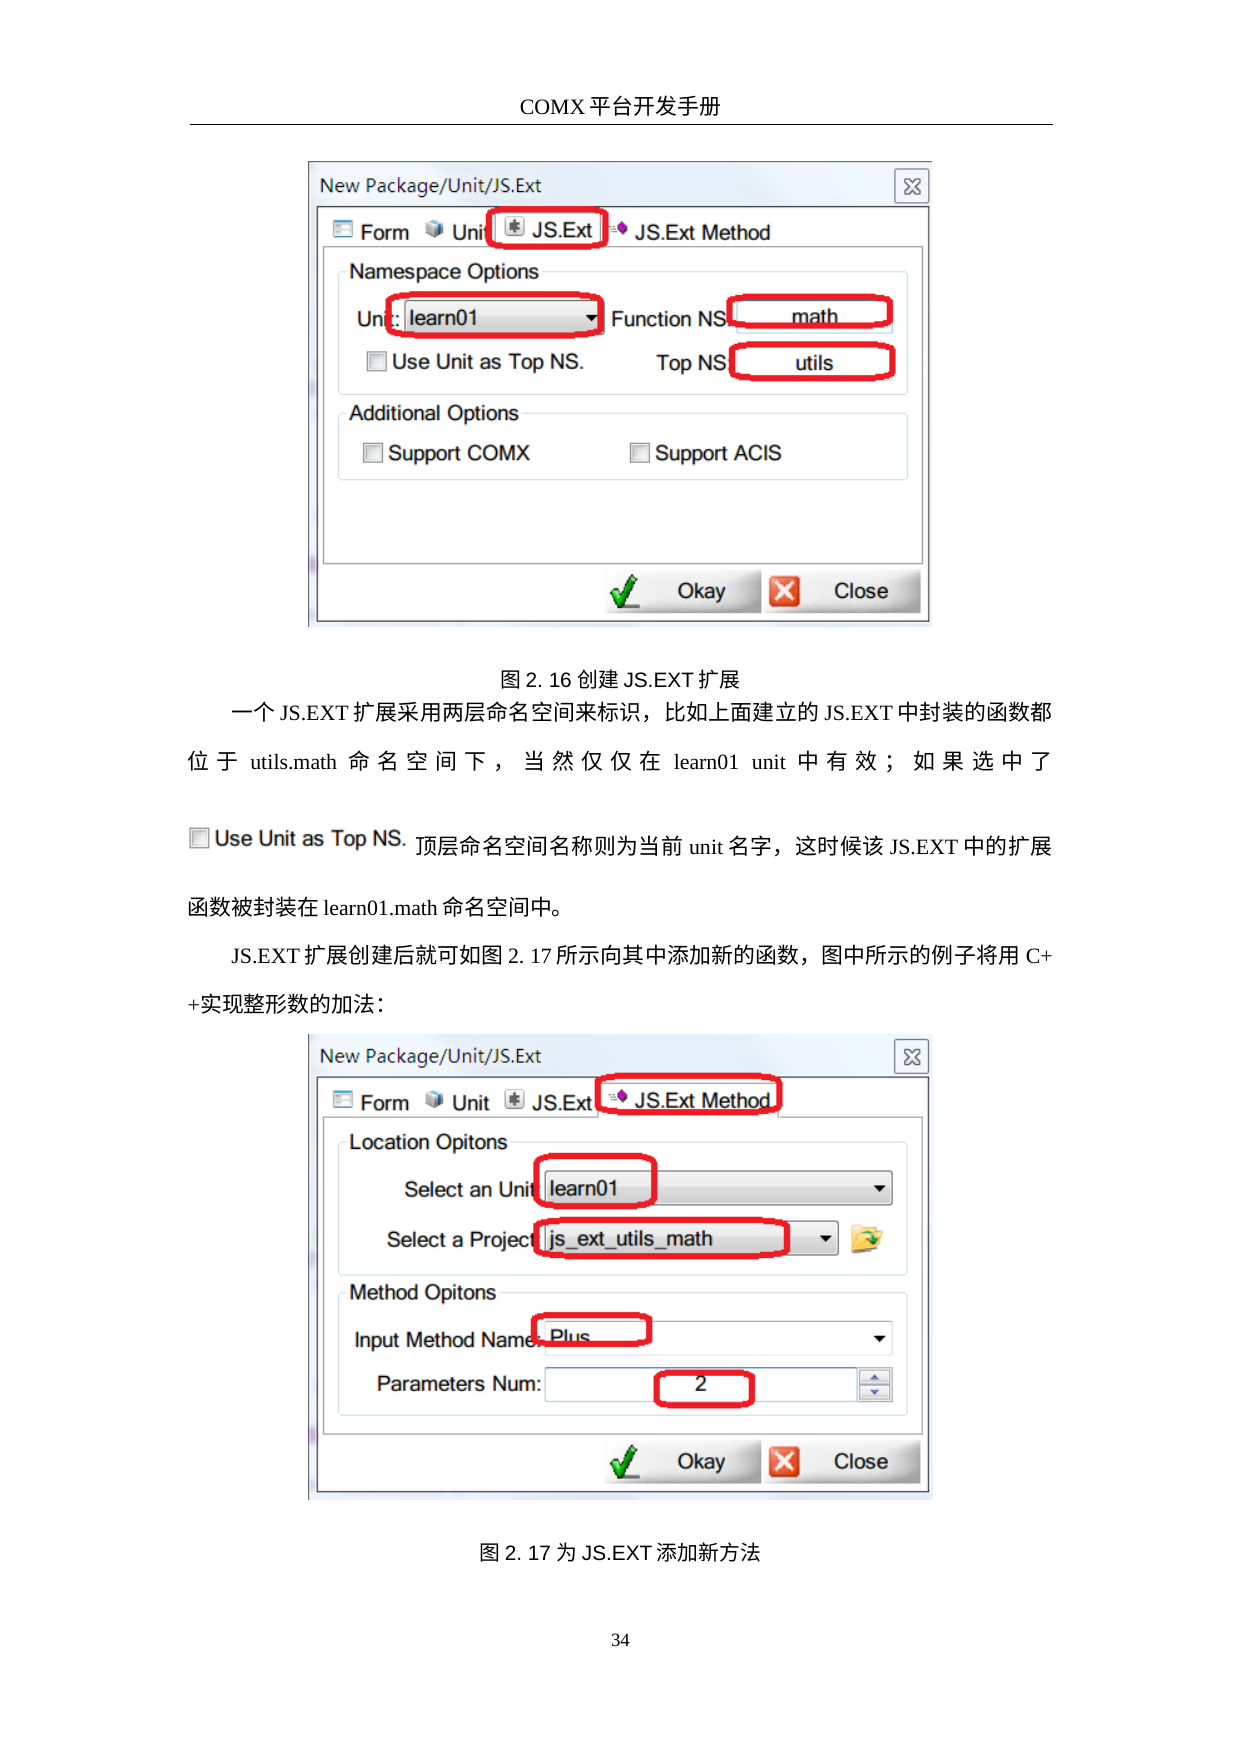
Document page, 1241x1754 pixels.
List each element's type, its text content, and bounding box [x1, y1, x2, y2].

text 图2. 16 创建JS.EXT扩展 [187, 662, 1053, 694]
text JS.EXT扩展创建后就可如图2. 17所示向其中添加新的函数，图中所示的例子将用C++实现整形数的加法： [187, 938, 1053, 1019]
picture [308, 161, 932, 627]
text 图2. 17 为JS.EXT添加新方法 [187, 1535, 1053, 1568]
text 一个JS.EXT扩展采用两层命名空间来标识，比如上面建立的JS.EXT中封装的函数都位于utils.math命名空间下，当然仅仅在learn01 unit中有效；如果选中了顶层命名空间名称则为当前unit名字，这时候该JS.EXT中的扩展函数被封装在learn01.math命名空间中。 [187, 694, 1053, 922]
picture [308, 1034, 933, 1500]
picture [187, 820, 415, 855]
